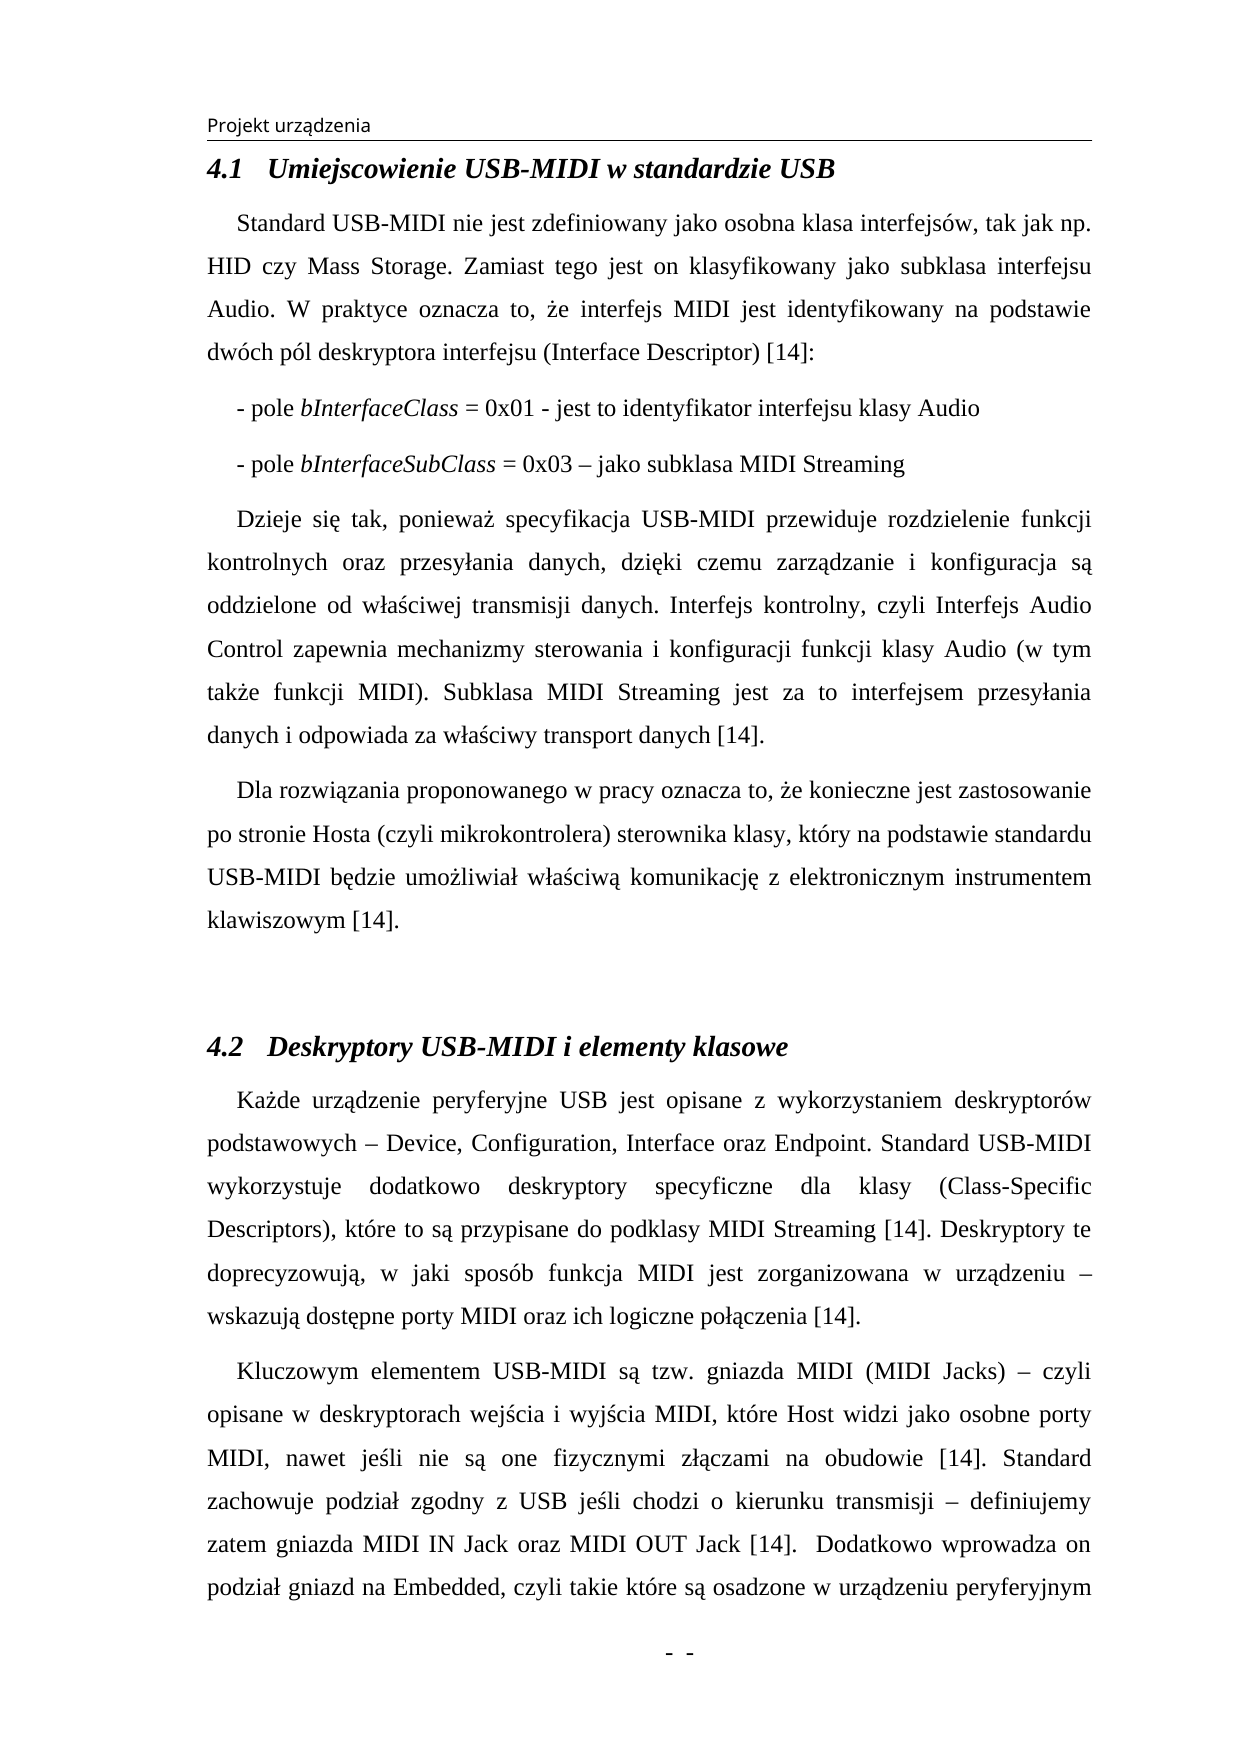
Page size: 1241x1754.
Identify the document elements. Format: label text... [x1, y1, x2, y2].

text Standard USB-MIDI nie jest zdefiniowany jako osobna klasa interfejsów, tak jak np. HID czy Mass Storage. Zamiast tego jest on klasyfikowany jako subklasa interfejsu Audio. W praktyce oznacza to, że interfejs MIDI jest identyfikowany na podstawie dwóch pól deskryptora interfejsu (Interface Descriptor) [14]: [207, 208, 1092, 366]
text Każde urządzenie peryferyjne USB jest opisane z wykorzystaniem deskryptorów podstawowych – Device, Configuration, Interface oraz Endpoint. Standard USB-MIDI wykorzystuje dodatkowo deskryptory specyficzne dla klasy (Class-Specific Descriptors), które to są przypisane do podklasy MIDI Streaming [14]. Deskryptory te doprecyzowują, w jaki sposób funkcja MIDI jest zorganizowana w urządzeniu – wskazują dostępne porty MIDI oraz ich logiczne połączenia [14]. [207, 1085, 1092, 1329]
subtitle Deskryptory USB-MIDI i elementy klasowe [207, 1029, 1092, 1062]
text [207, 1356, 1092, 1601]
text - pole bInterfaceSubClass = 0x03 – jako subklasa MIDI Streaming [207, 449, 1092, 477]
subtitle Umiejscowienie USB-MIDI w standardzie USB [207, 151, 1092, 185]
text Dzieje się tak, ponieważ specyfikacja USB-MIDI przewiduje rozdzielenie funkcji kontrolnych oraz przesyłania danych, dzięki czemu zarządzanie i konfiguracja są oddzielone od właściwej transmisji danych. Interfejs kontrolny, czyli Interfejs Audio Control zapewnia mechanizmy sterowania i konfiguracji funkcji klasy Audio (w tym także funkcji MIDI). Subklasa MIDI Streaming jest za to interfejsem przesyłania danych i odpowiada za właściwy transport danych [14]. [207, 504, 1092, 749]
text Dla rozwiązania proponowanego w pracy oznacza to, że konieczne jest zastosowanie po stronie Hosta (czyli mikrokontrolera) sterownika klasy, który na podstawie standardu USB-MIDI będzie umożliwiał właściwą komunikację z elektronicznym instrumentem klawiszowym [14]. [207, 776, 1092, 934]
text - pole bInterfaceClass = 0x01 - jest to identyfikator interfejsu klasy Audio [207, 393, 1092, 422]
